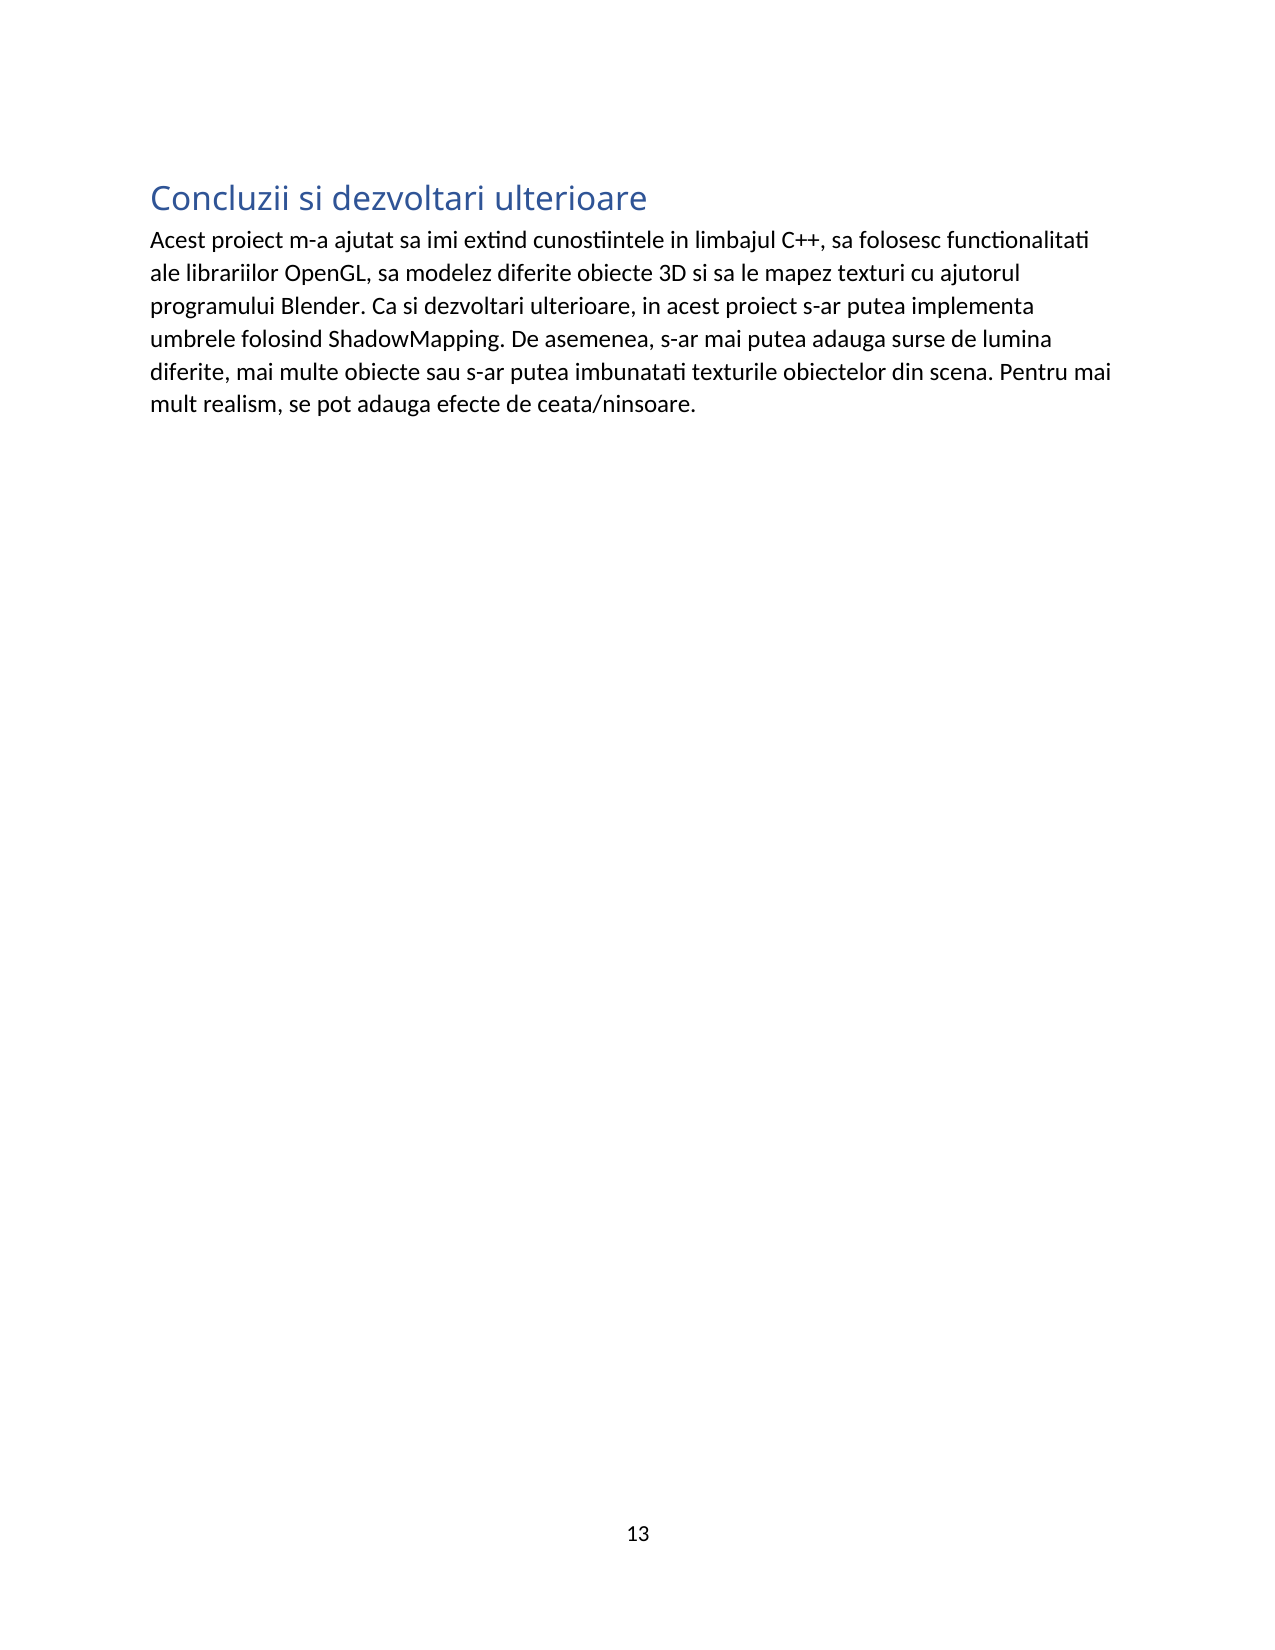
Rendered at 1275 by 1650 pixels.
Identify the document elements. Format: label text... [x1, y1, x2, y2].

text Acest proiect m-a ajutat sa imi extind cunostiintele in limbajul C++, sa folosesc functionalitati ale librariilor OpenGL, sa modelez diferite obiecte 3D si sa le mapez texturi cu ajutorul programului Blender. Ca si dezvoltari ulterioare, in acest proiect s-ar putea implementa umbrele folosind ShadowMapping. De asemenea, s-ar mai putea adauga surse de lumina diferite, mai multe obiecte sau s-ar putea imbunatati texturile obiectelor din scena. Pentru mai mult realism, se pot adauga efecte de ceata/ninsoare. [150, 224, 1125, 419]
subtitle Concluzii si dezvoltari ulterioare [150, 175, 1125, 220]
